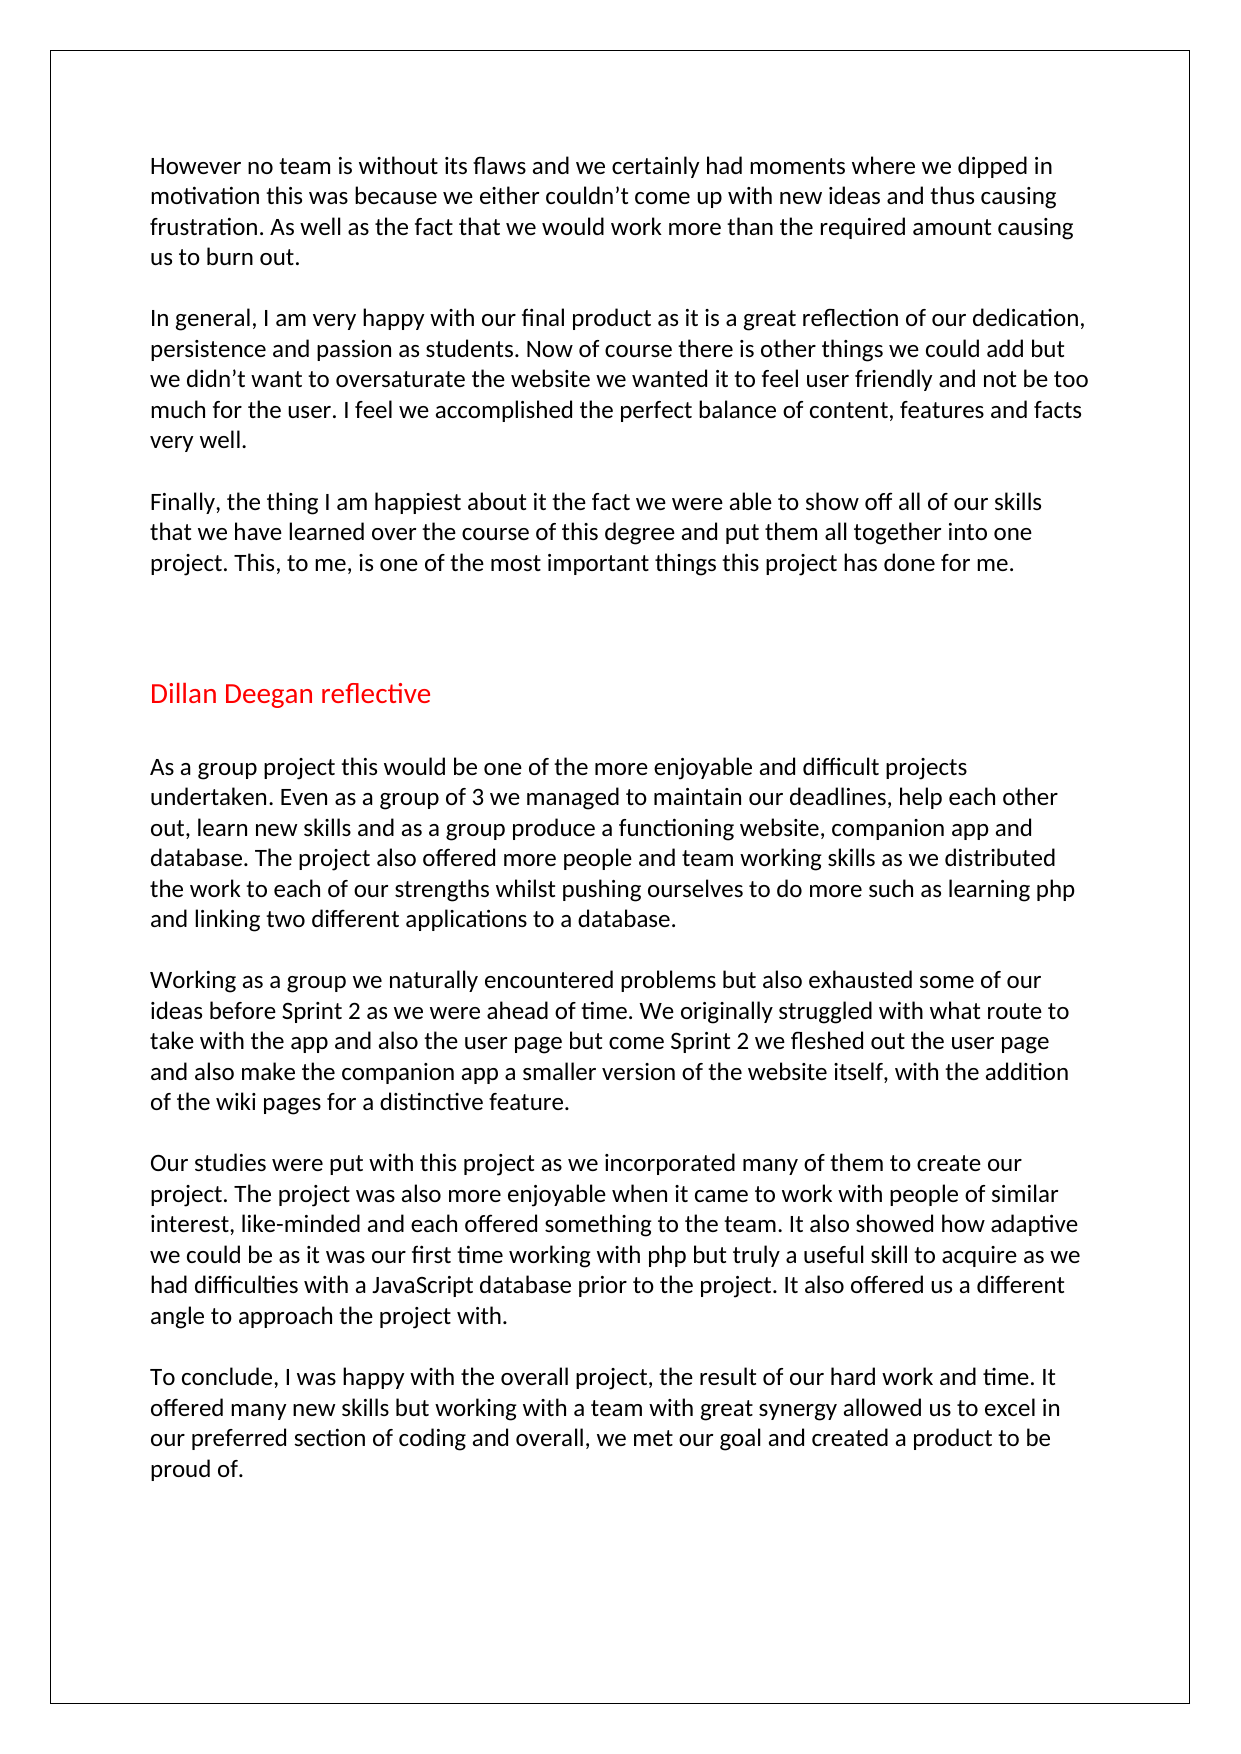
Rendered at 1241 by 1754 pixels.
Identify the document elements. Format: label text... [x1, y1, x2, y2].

text In general, I am very happy with our final product as it is a great reflection of our dedication, persistence and passion as students. Now of course there is other things we could add but we didn’t want to oversaturate the website we wanted it to feel user friendly and not be too much for the user. I feel we accomplished the perfect balance of content, features and facts very well. [150, 303, 1090, 455]
text To conclude, I was happy with the overall project, the result of our hard work and time. It offered many new skills but working with a team with great synergy allowed us to excel in our preferred section of coding and overall, we met our goal and created a product to be proud of. [150, 1361, 1090, 1483]
text Working as a group we naturally encountered problems but also exhausted some of our ideas before Sprint 2 as we were ahead of time. We originally struggled with what route to take with the app and also the user page but come Sprint 2 we fleshed out the user page and also make the companion app a smaller version of the website itself, with the addition of the wiki pages for a distinctive feature. [150, 964, 1090, 1117]
text As a group project this would be one of the more enjoyable and difficult projects undertaken. Even as a group of 3 we managed to maintain our deadlines, help each other out, learn new skills and as a group produce a functioning website, companion app and database. The project also offered more people and team working skills as we distributed the work to each of our strengths whilst pushing ourselves to do more such as learning php and linking two different applications to a database. [150, 751, 1090, 934]
text However no team is without its flaws and we certainly had moments where we dipped in motivation this was because we either couldn’t come up with new ideas and thus causing frustration. As well as the fact that we would work more than the required amount causing us to burn out. [150, 150, 1090, 272]
text Dillan Deegan reflective [150, 676, 1090, 711]
text Finally, the thing I am happiest about it the fact we were able to show off all of our skills that we have learned over the course of this degree and put them all together into one project. This, to me, is one of the most important things this project has done for me. [150, 486, 1090, 577]
text Our studies were put with this project as we incorporated many of them to create our project. The project was also more enjoyable when it came to work with people of similar interest, like-minded and each offered something to the team. It also showed how adaptive we could be as it was our first time working with php but truly a useful skill to acquire as we had difficulties with a JavaScript database prior to the project. It also offered us a different angle to approach the project with. [150, 1148, 1090, 1331]
